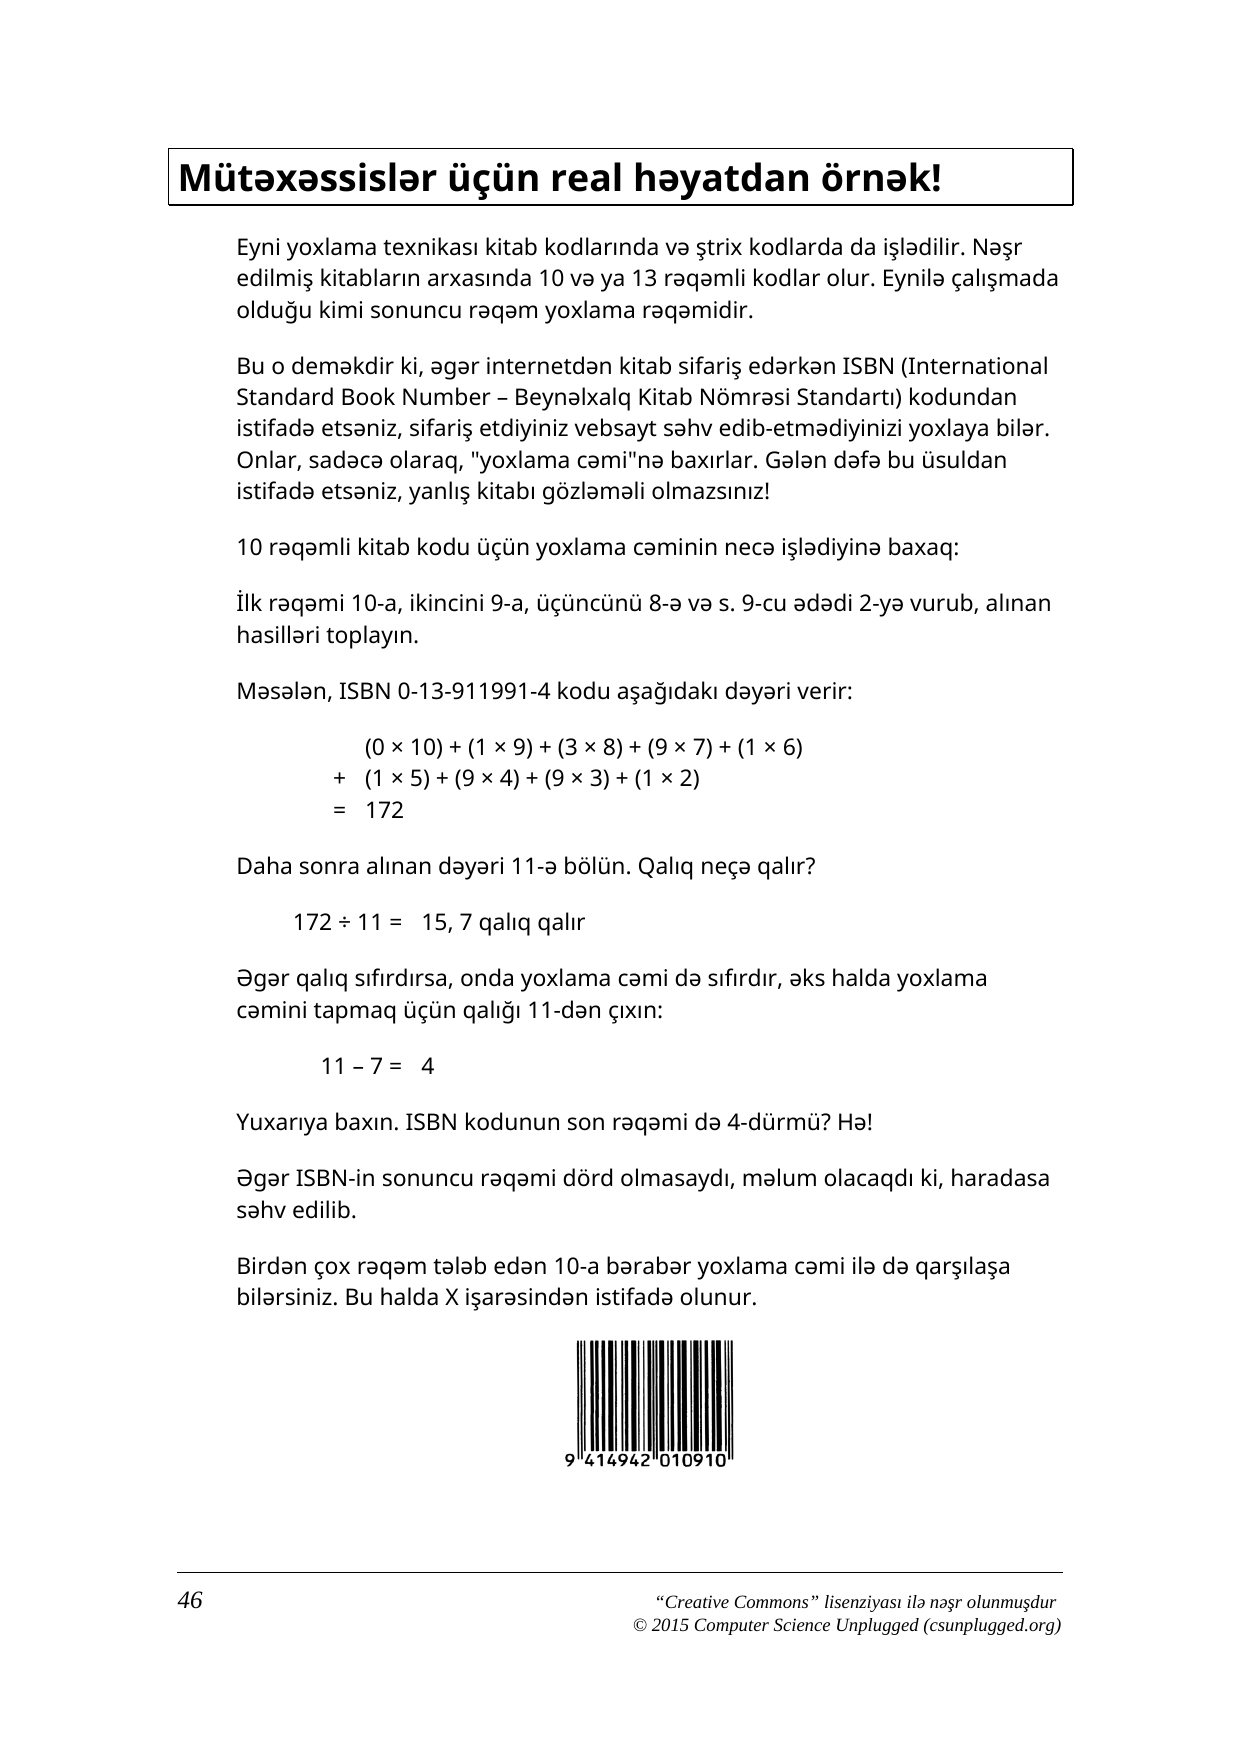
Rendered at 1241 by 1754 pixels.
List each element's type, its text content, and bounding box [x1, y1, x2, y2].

text 172 ÷ 11 = 15, 7 qalıq qalır [236, 906, 1063, 937]
text Məsələn, ISBN 0-13-911991-4 kodu aşağıdakı dəyəri verir: [236, 675, 1063, 706]
text (0 × 10) + (1 × 9) + (3 × 8) + (9 × 7) + (1 × 6) [236, 731, 1063, 762]
text Eyni yoxlama texnikası kitab kodlarında və ştrix kodlarda da işlədilir. Nəşr edilmiş kitabların arxasında 10 və ya 13 rəqəmli kodlar olur. Eynilə çalışmada olduğu kimi sonuncu rəqəm yoxlama rəqəmidir. [236, 231, 1063, 325]
text 10 rəqəmli kitab kodu üçün yoxlama cəminin necə işlədiyinə baxaq: [236, 531, 1063, 562]
text 11 – 7 = 4 [236, 1050, 1063, 1081]
text Bu o deməkdir ki, əgər internetdən kitab sifariş edərkən ISBN (International Standard Book Number – Beynəlxalq Kitab Nömrəsi Standartı) kodundan istifadə etsəniz, sifariş etdiyiniz vebsayt səhv edib-etmədiyinizi yoxlaya bilər. Onlar, sadəcə olaraq, "yoxlama cəmi"nə baxırlar. Gələn dəfə bu üsuldan istifadə etsəniz, yanlış kitabı gözləməli olmazsınız! [236, 350, 1063, 506]
text = 172 [236, 793, 1063, 825]
text + (1 × 5) + (9 × 4) + (9 × 3) + (1 × 2) [236, 762, 1063, 793]
text Birdən çox rəqəm tələb edən 10-a bərabər yoxlama cəmi ilə də qarşılaşa bilərsiniz. Bu halda X işarəsindən istifadə olunur. [236, 1250, 1063, 1312]
text Yuxarıya baxın. ISBN kodunun son rəqəmi də 4-dürmü? Hə! [236, 1106, 1063, 1137]
picture [562, 1337, 737, 1469]
text İlk rəqəmi 10-a, ikincini 9-a, üçüncünü 8-ə və s. 9-cu ədədi 2-yə vurub, alınan hasilləri toplayın. [236, 587, 1063, 650]
title Mütəxəssislər üçün real həyatdan örnək! [169, 149, 1072, 204]
text Əgər qalıq sıfırdırsa, onda yoxlama cəmi də sıfırdır, əks halda yoxlama cəmini tapmaq üçün qalığı 11-dən çıxın: [236, 962, 1063, 1025]
text Əgər ISBN-in sonuncu rəqəmi dörd olmasaydı, məlum olacaqdı ki, haradasa səhv edilib. [236, 1162, 1063, 1225]
text Daha sonra alınan dəyəri 11-ə bölün. Qalıq neçə qalır? [236, 850, 1063, 881]
